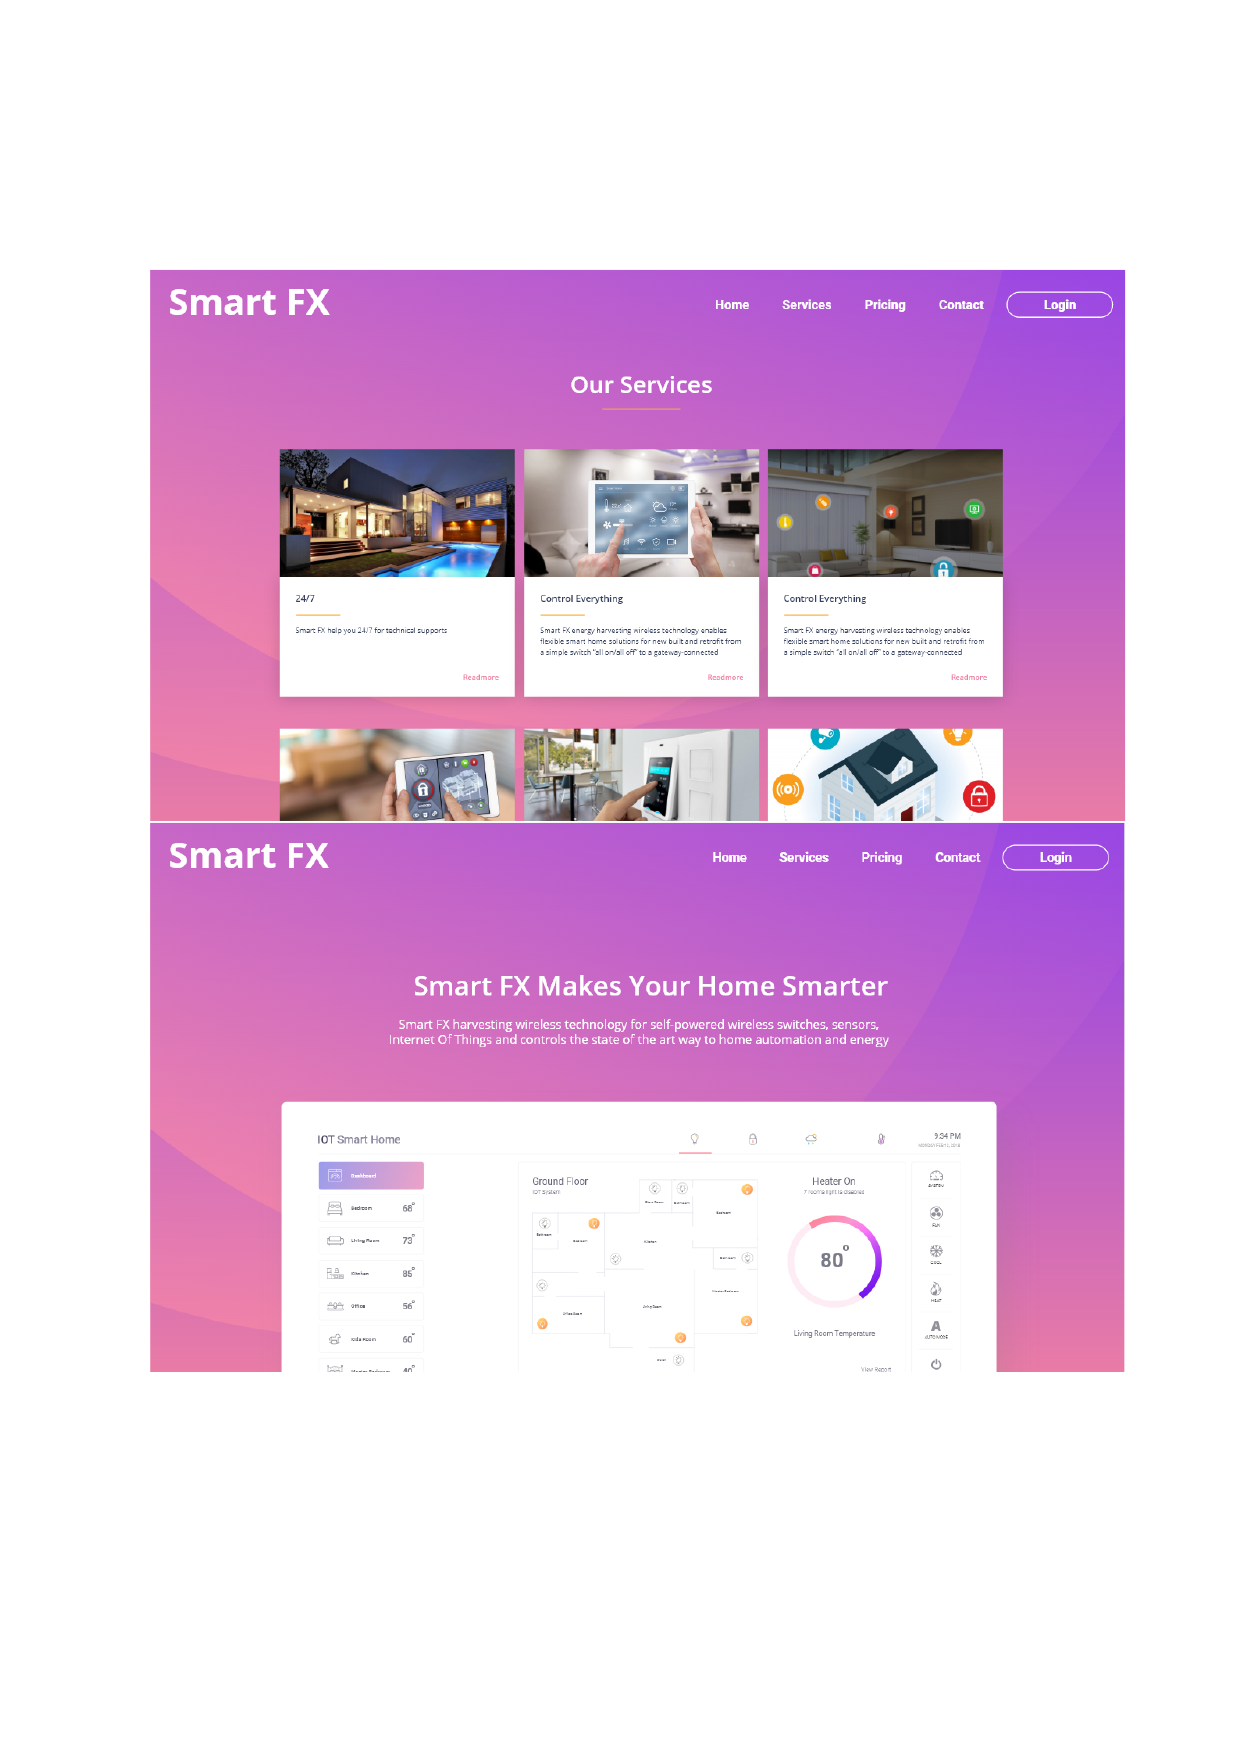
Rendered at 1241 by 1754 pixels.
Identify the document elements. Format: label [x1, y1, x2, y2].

picture [150, 822, 1125, 1372]
picture [150, 269, 1125, 821]
